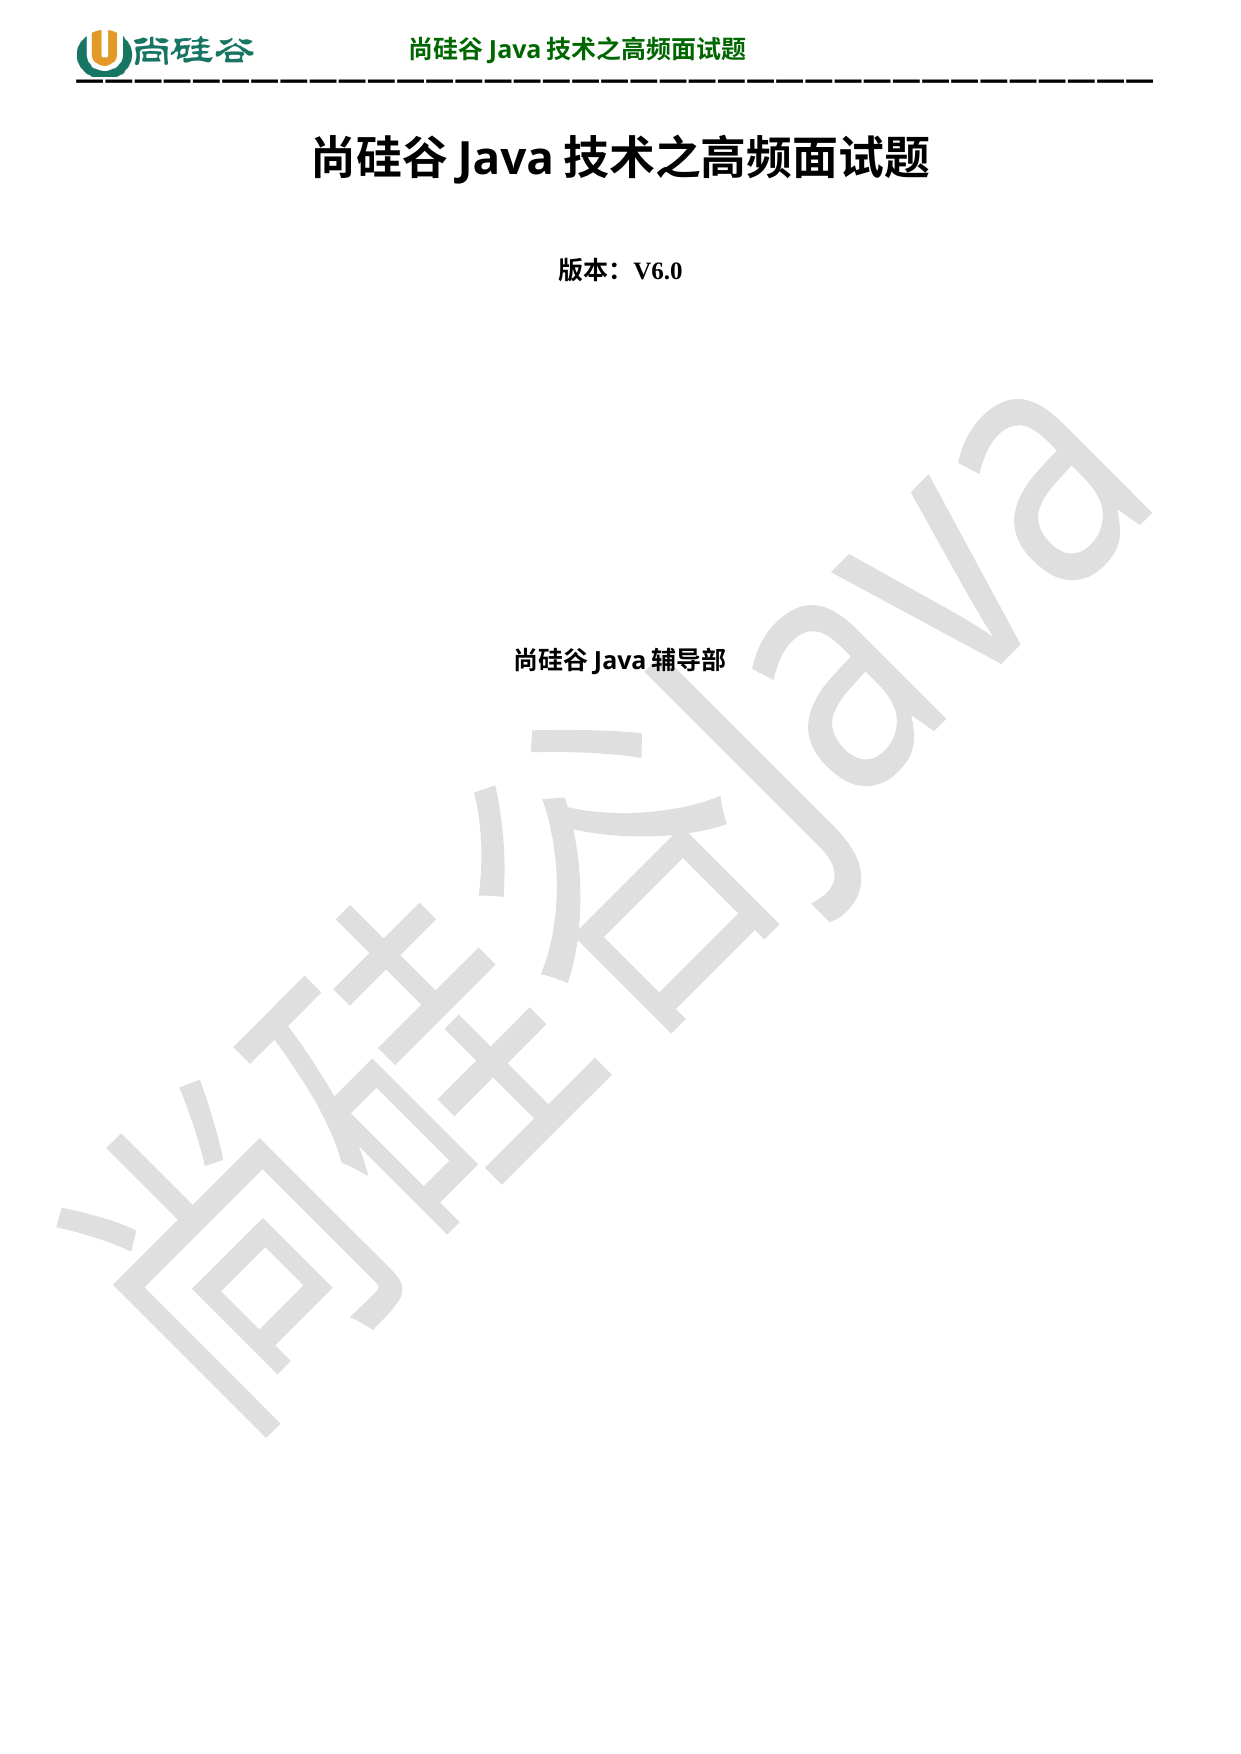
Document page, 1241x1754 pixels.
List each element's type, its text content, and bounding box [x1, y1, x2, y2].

picture [75, 29, 253, 77]
text 尚硅谷Java辅导部 [75, 626, 1165, 691]
text 尚硅谷Java技术之高频面试题 [75, 106, 1165, 204]
text 版本：V6.0 [75, 236, 1165, 301]
